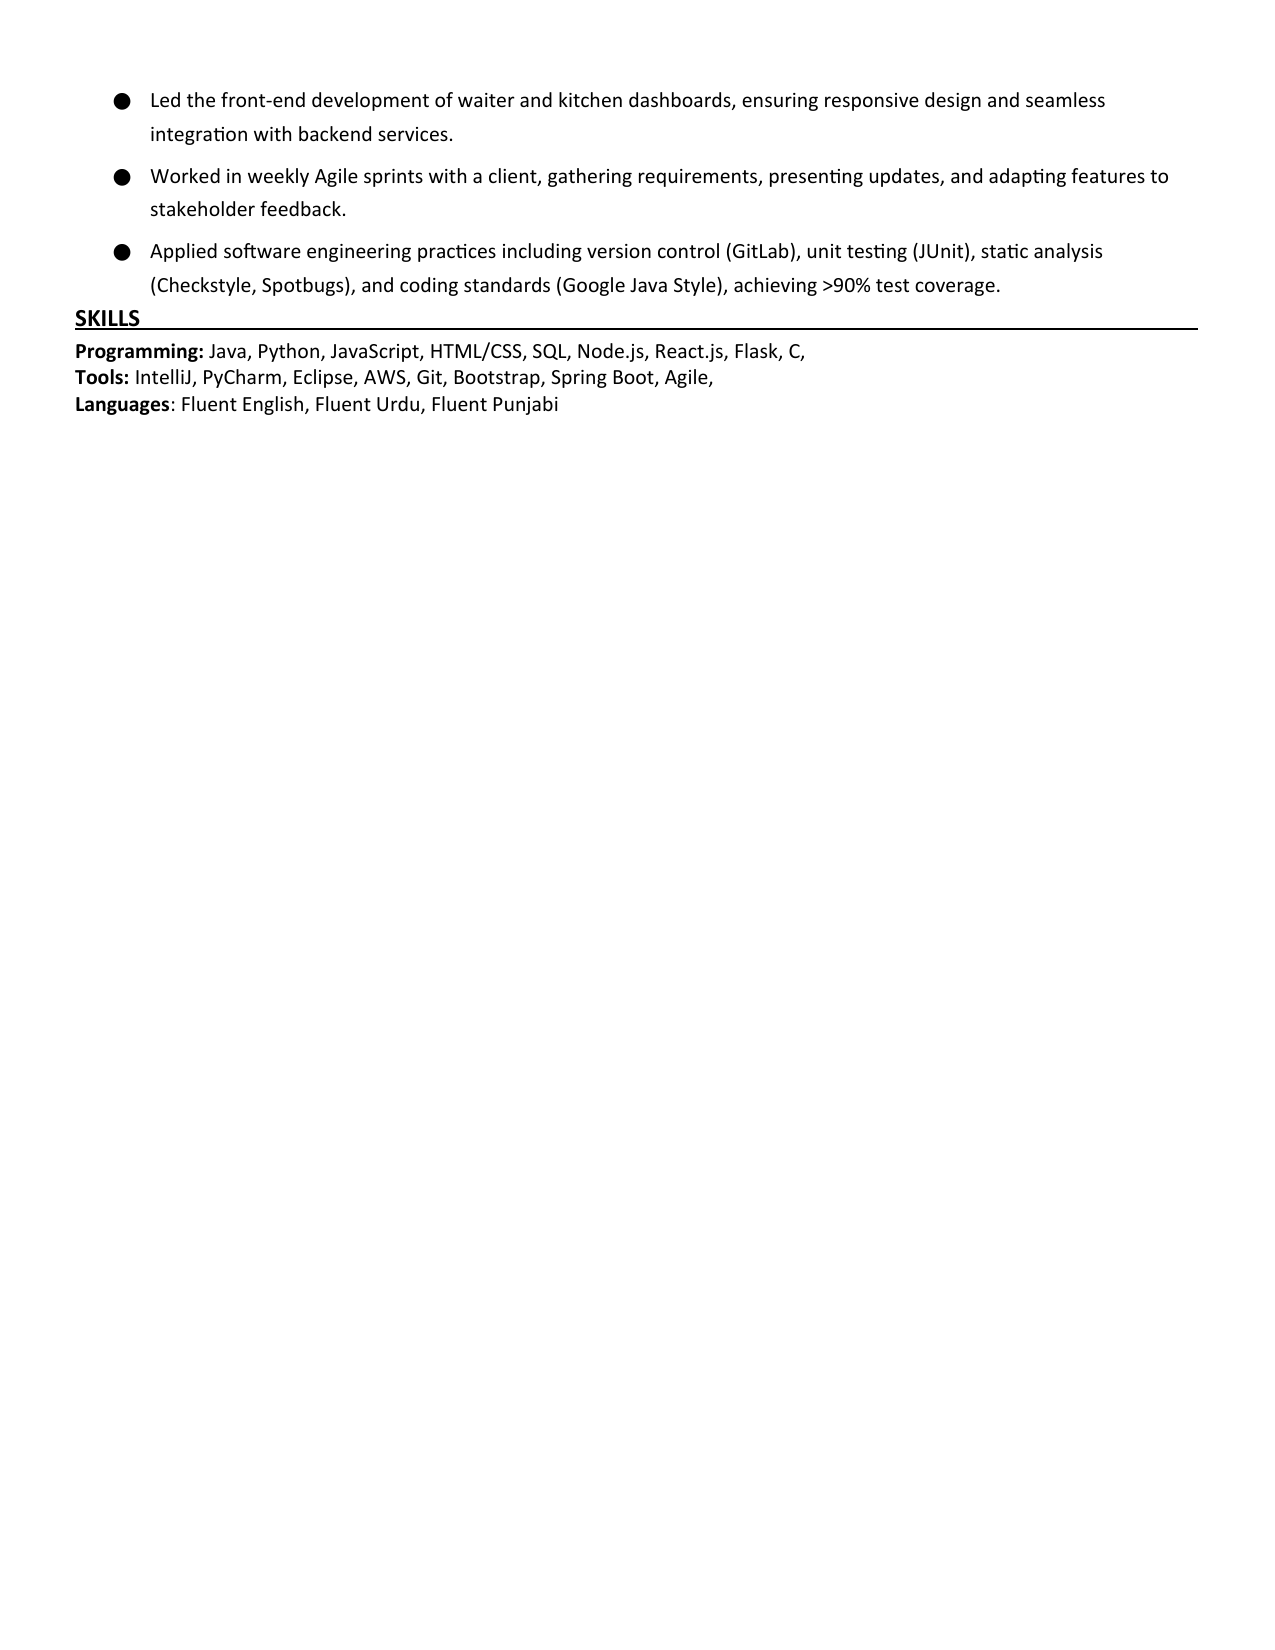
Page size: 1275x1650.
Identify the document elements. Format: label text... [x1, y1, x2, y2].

list Worked in weekly Agile sprints with a client, gathering requirements, presenting updates, and adapting features to stakeholder feedback. [112, 151, 1200, 222]
text SKILLS [75, 302, 1200, 333]
text Programming: Java, Python, JavaScript, HTML/CSS, SQL, Node.js, React.js, Flask, C, [75, 337, 1200, 363]
text Languages: Fluent English, Fluent Urdu, Fluent Punjabi [75, 390, 1200, 417]
list Applied software engineering practices including version control (GitLab), unit testing (JUnit), static analysis (Checkstyle, Spotbugs), and coding standards (Google Java Style), achieving >90% test coverage. [112, 226, 1200, 298]
list Led the front-end development of waiter and kitchen dashboards, ensuring responsive design and seamless integration with backend services. [112, 75, 1200, 147]
text Tools: IntelliJ, PyCharm, Eclipse, AWS, Git, Bootstrap, Spring Boot, Agile, [75, 363, 1200, 390]
